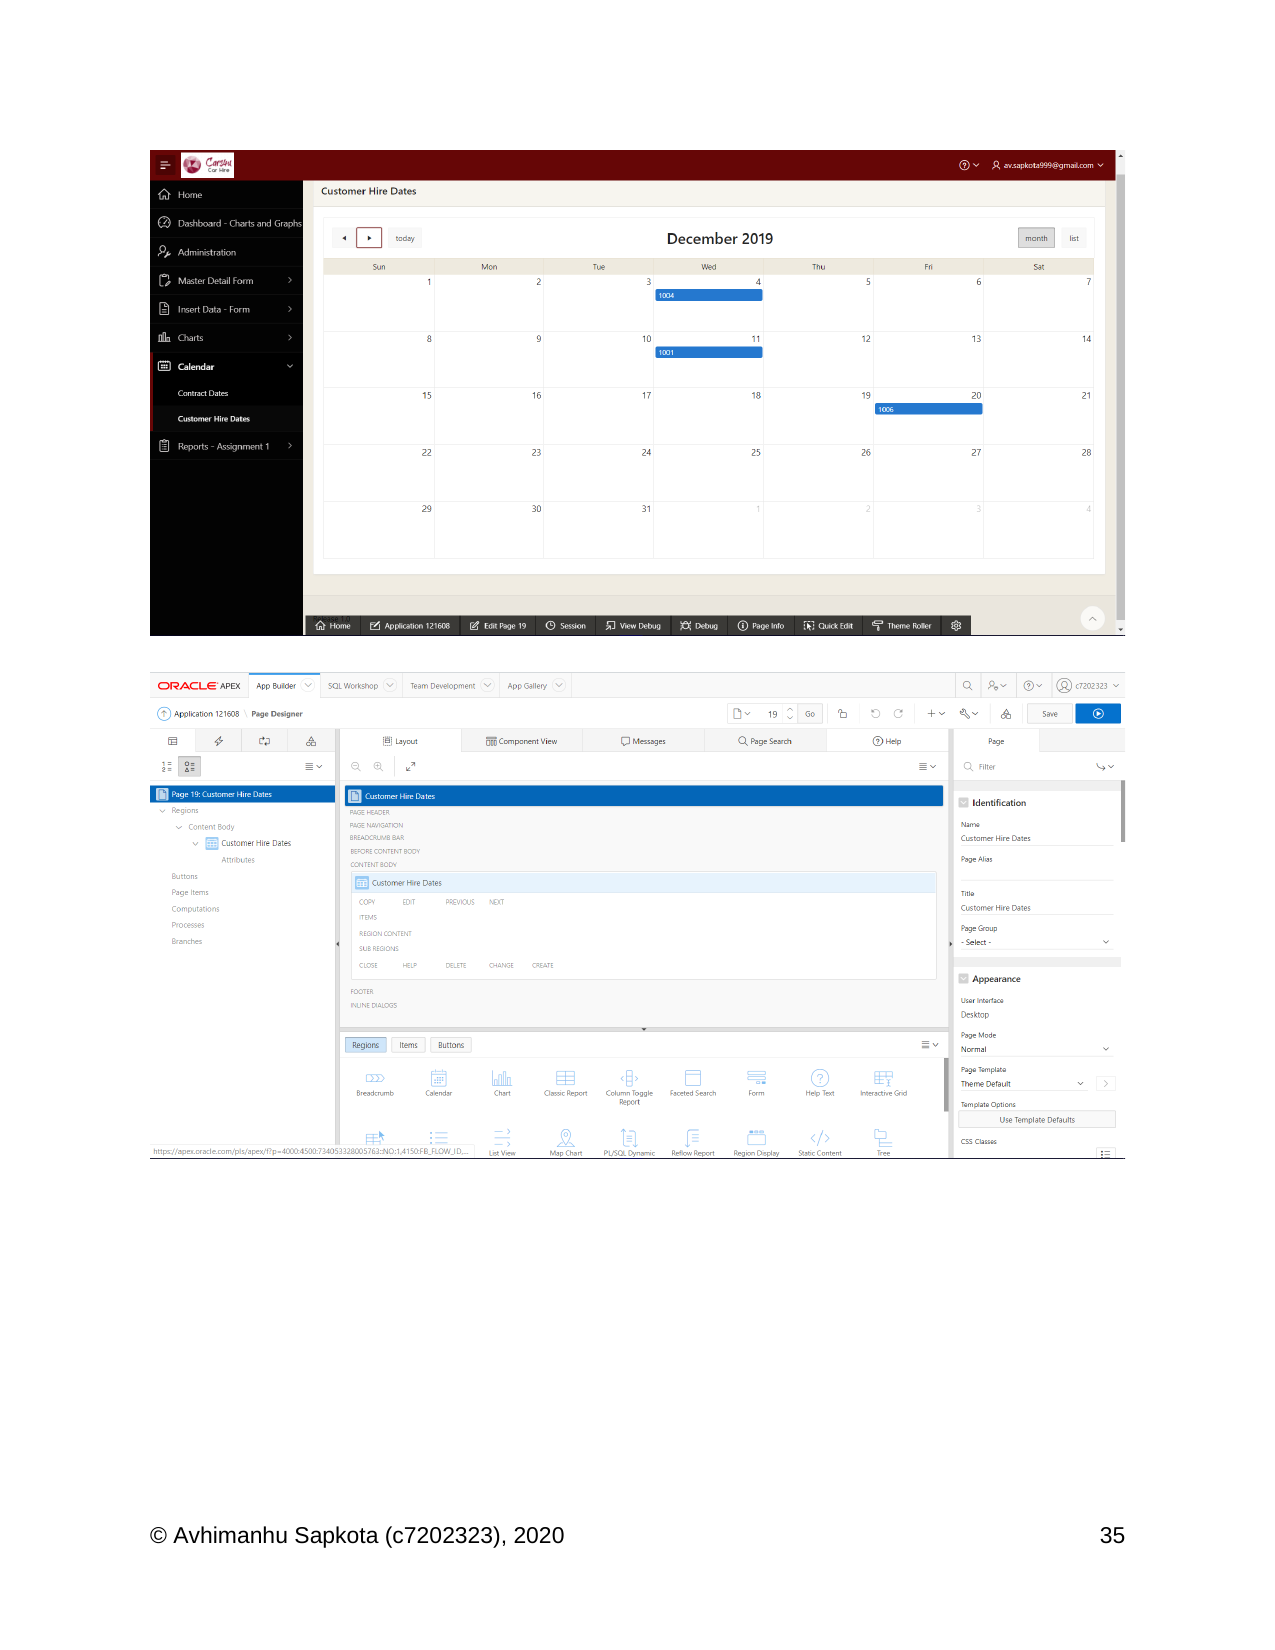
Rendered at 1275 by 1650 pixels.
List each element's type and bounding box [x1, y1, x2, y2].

picture [150, 672, 1125, 1159]
picture [150, 150, 1125, 636]
